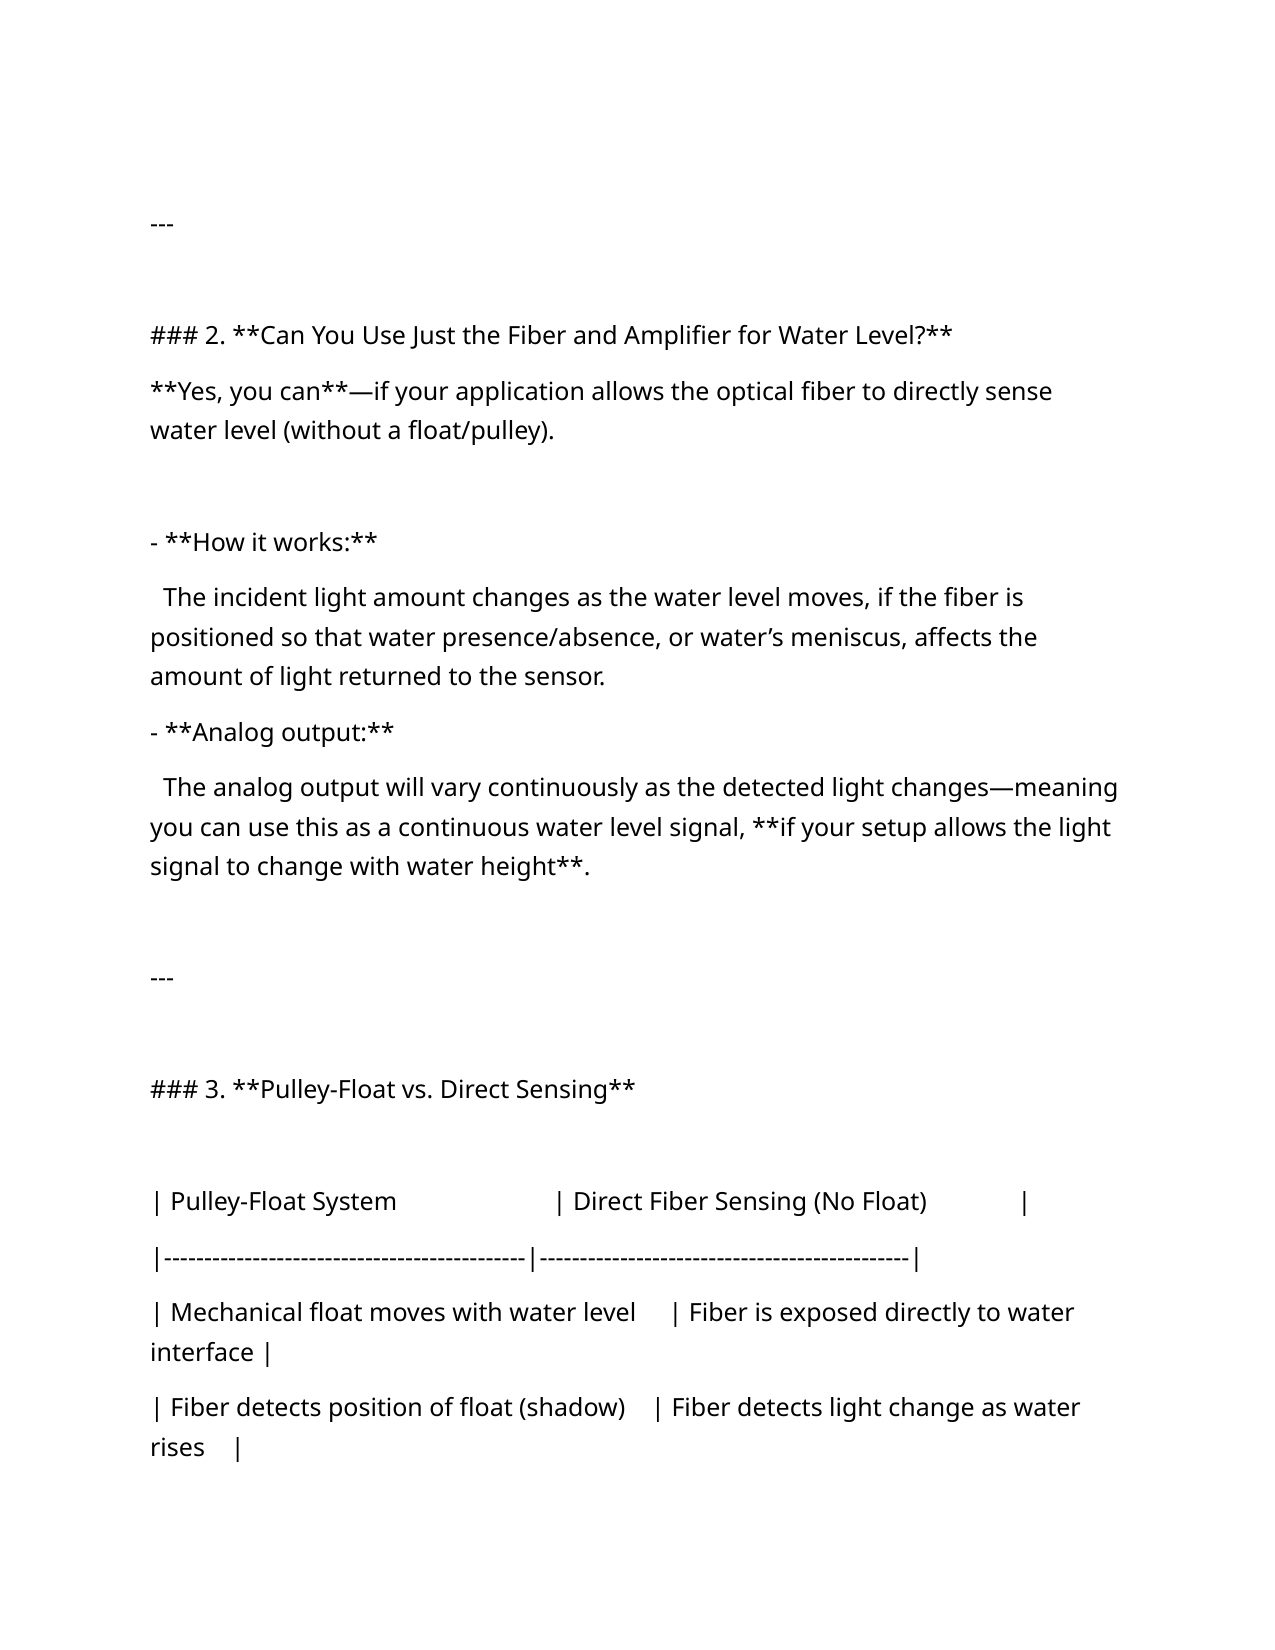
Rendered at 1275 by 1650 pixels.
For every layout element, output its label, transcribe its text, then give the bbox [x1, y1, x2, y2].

text The analog output will vary continuously as the detected light changes—meaning you can use this as a continuous water level signal, **if your setup allows the light signal to change with water height**. [150, 770, 1125, 882]
text |---------------------------------------------|----------------------------------------------| [150, 1239, 1125, 1273]
text --- [150, 206, 1125, 240]
text - **How it works:** [150, 524, 1125, 558]
text The incident light amount changes as the water level moves, if the fiber is positioned so that water presence/absence, or water’s meniscus, affects the amount of light returned to the sensor. [150, 580, 1125, 692]
text **Yes, you can**—if your application allows the optical fiber to directly sense water level (without a float/pulley). [150, 373, 1125, 447]
text ### 2. **Can You Use Just the Fiber and Amplifier for Water Level?** [150, 317, 1125, 352]
text --- [150, 960, 1125, 994]
text ### 3. **Pulley-Float vs. Direct Sensing** [150, 1072, 1125, 1106]
text | Mechanical float moves with water level | Fiber is exposed directly to water interface | [150, 1295, 1125, 1368]
text - **Analog output:** [150, 714, 1125, 748]
text | Pulley-Float System | Direct Fiber Sensing (No Float) | [150, 1183, 1125, 1217]
text | Fiber detects position of float (shadow) | Fiber detects light change as water rises | [150, 1390, 1125, 1463]
